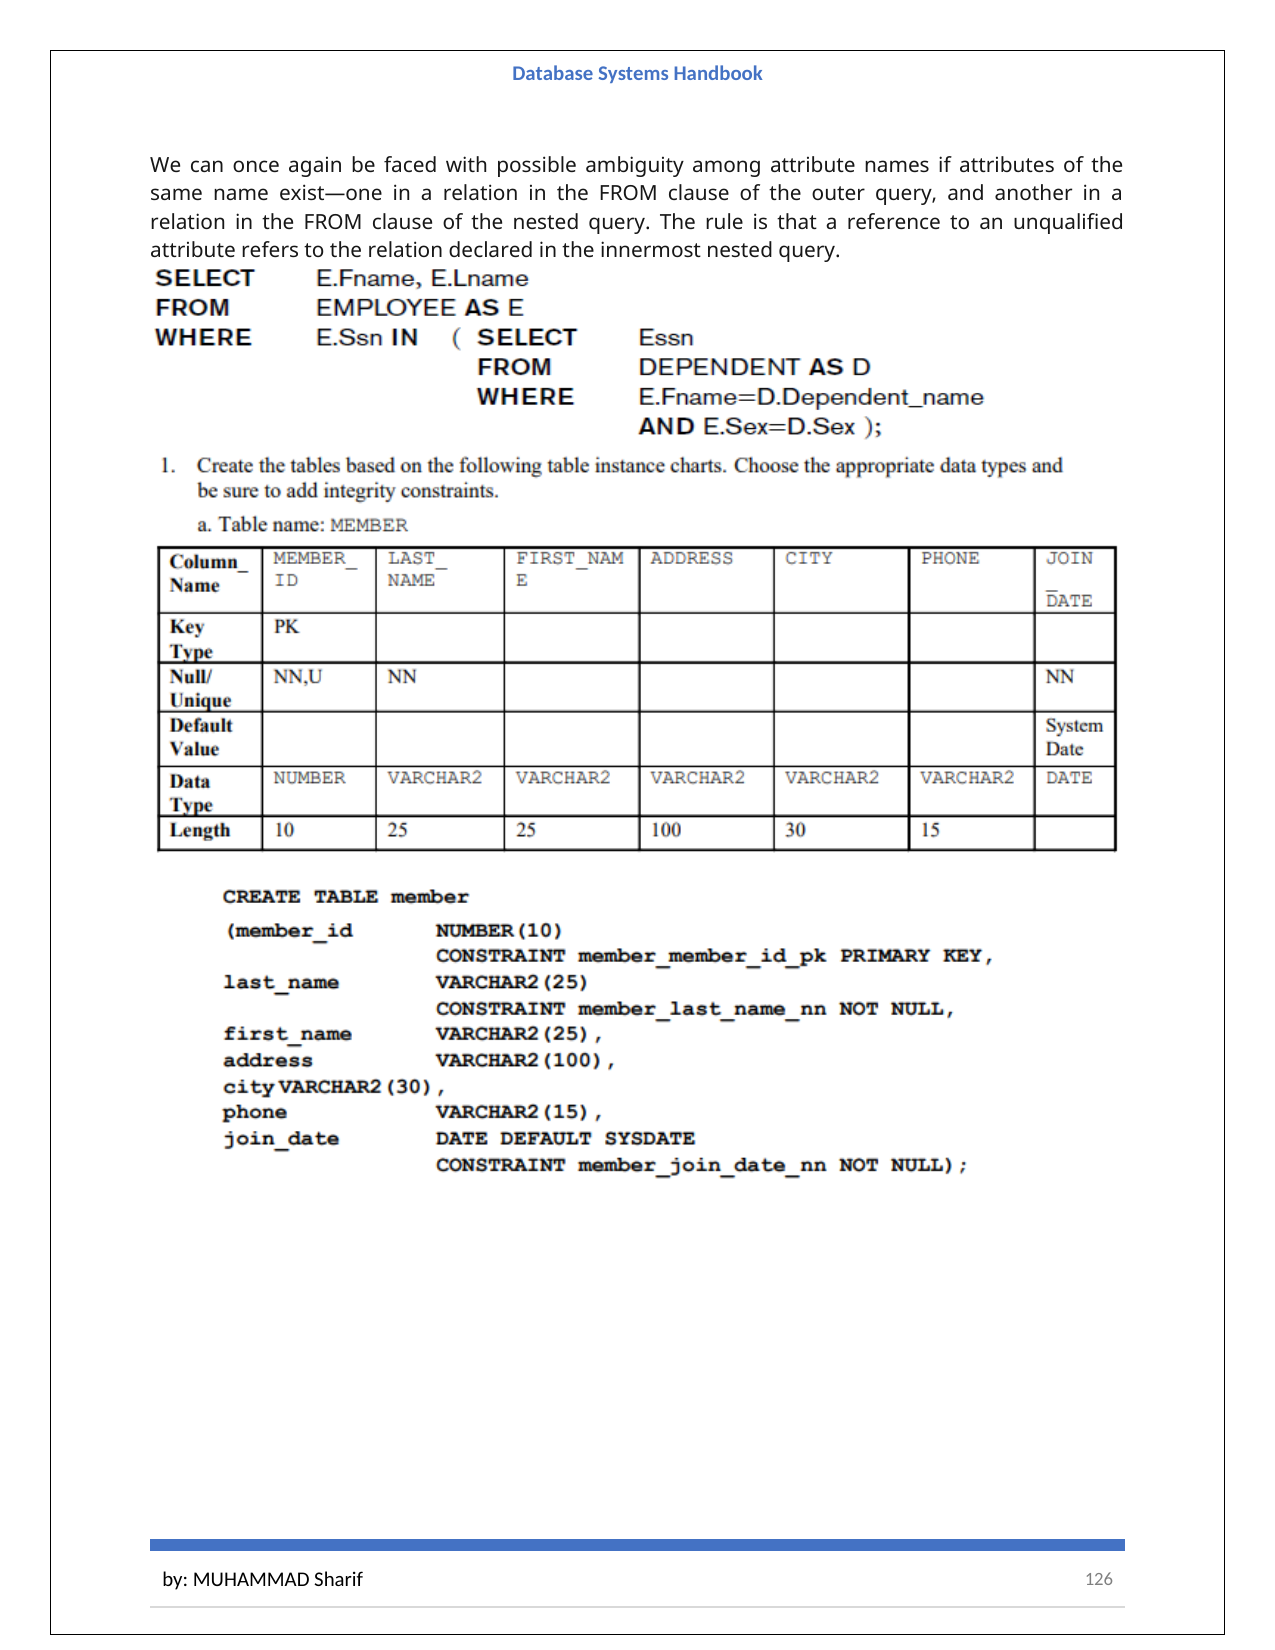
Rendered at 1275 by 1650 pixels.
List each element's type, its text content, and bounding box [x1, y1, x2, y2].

text We can once again be faced with possible ambiguity among attribute names if attributes of the same name exist—one in a relation in the FROM clause of the outer query, and another in a relation in the FROM clause of the nested query. The rule is that a reference to an unqualified attribute refers to the relation declared in the innermost nested query. [150, 150, 1125, 264]
picture [150, 263, 1125, 1186]
